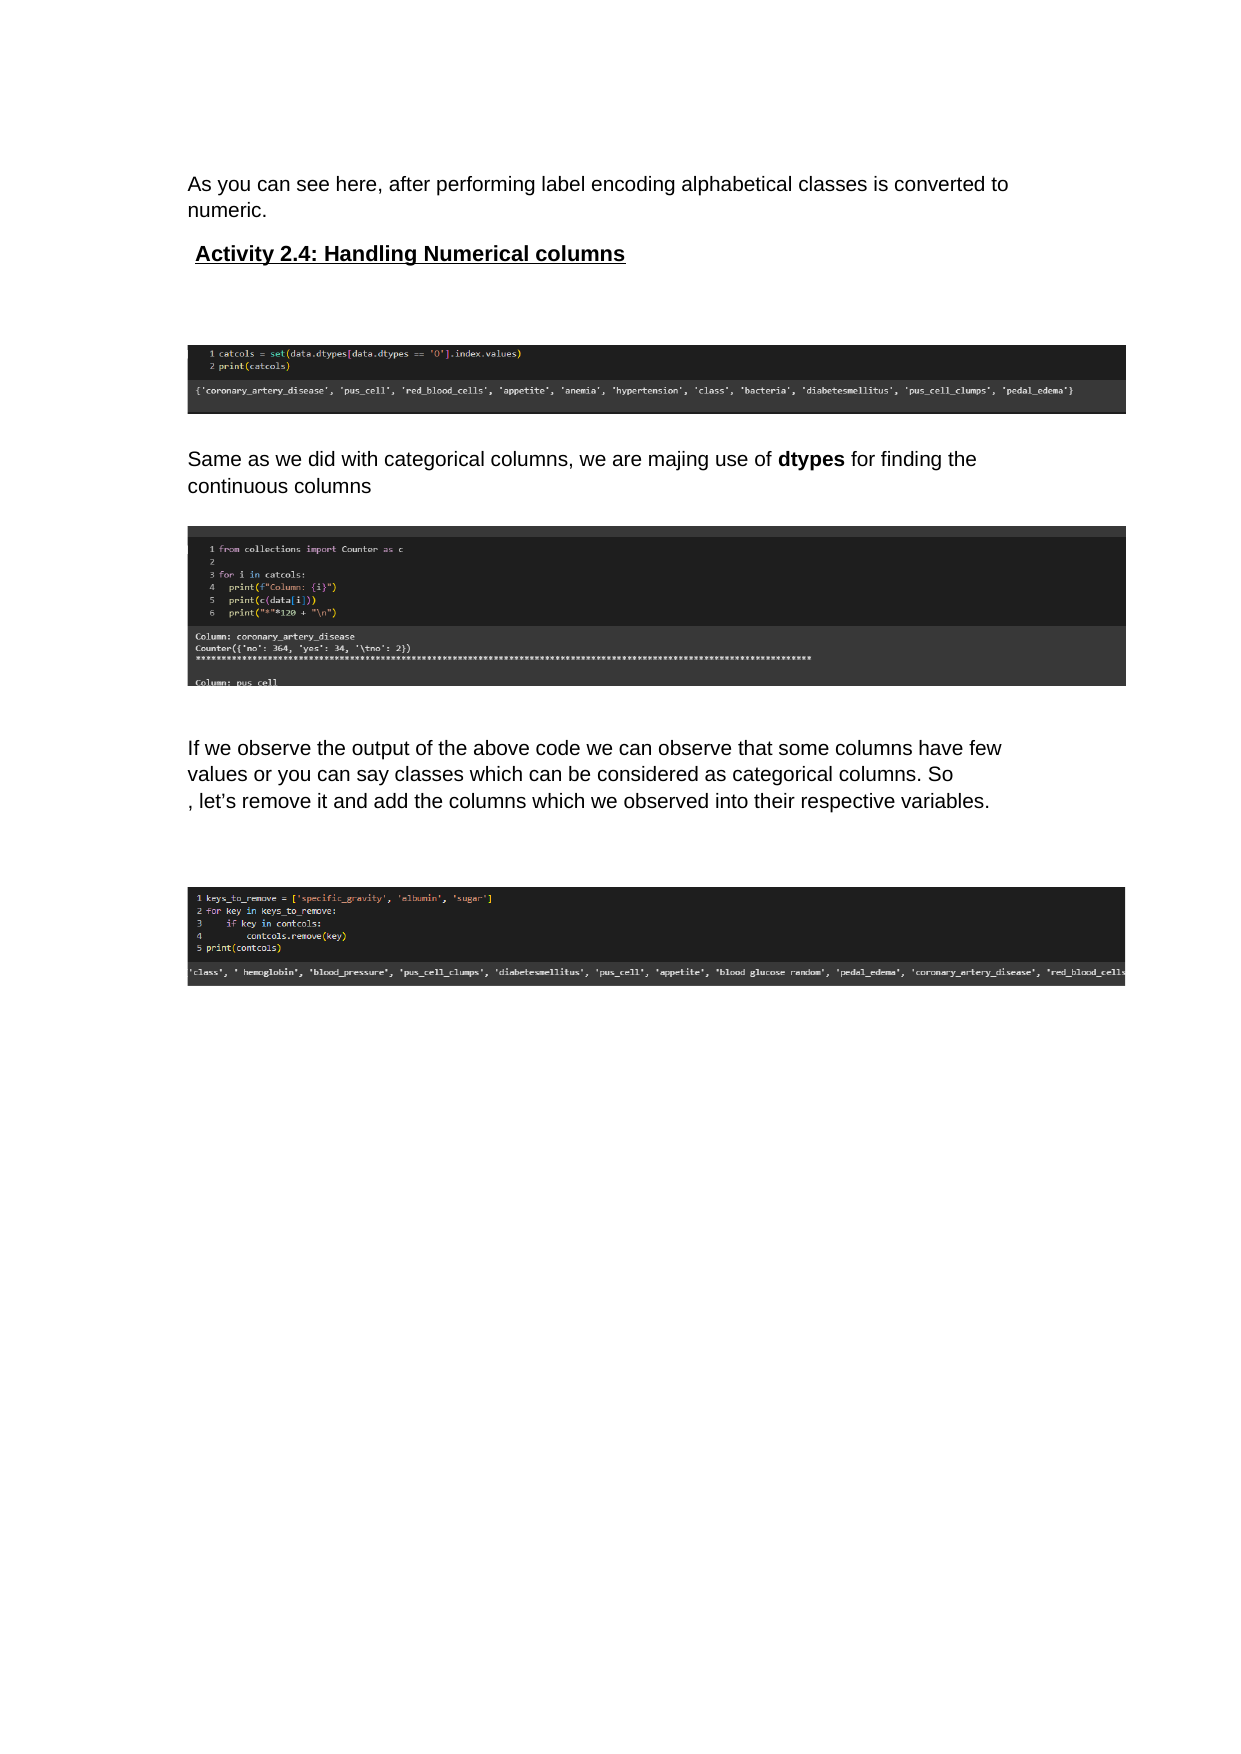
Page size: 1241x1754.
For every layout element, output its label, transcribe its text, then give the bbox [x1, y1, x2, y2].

text , let’s remove it and add the columns which we observed into their respective variables. [187, 788, 1030, 812]
picture [187, 345, 1126, 414]
text As you can see here, after performing label encoding alphabetical classes is converted to numeric. [187, 172, 1022, 222]
text If we observe the output of the above code we can observe that some columns have few values or you can say classes which can be considered as categorical columns. So [187, 736, 1042, 786]
text Same as we did with categorical columns, we are majing use of dtypes for finding the continuous columns [187, 447, 1028, 498]
picture [187, 526, 1126, 686]
subtitle Activity 2.4: Handling Numerical columns [195, 241, 1128, 266]
picture [187, 887, 1125, 986]
